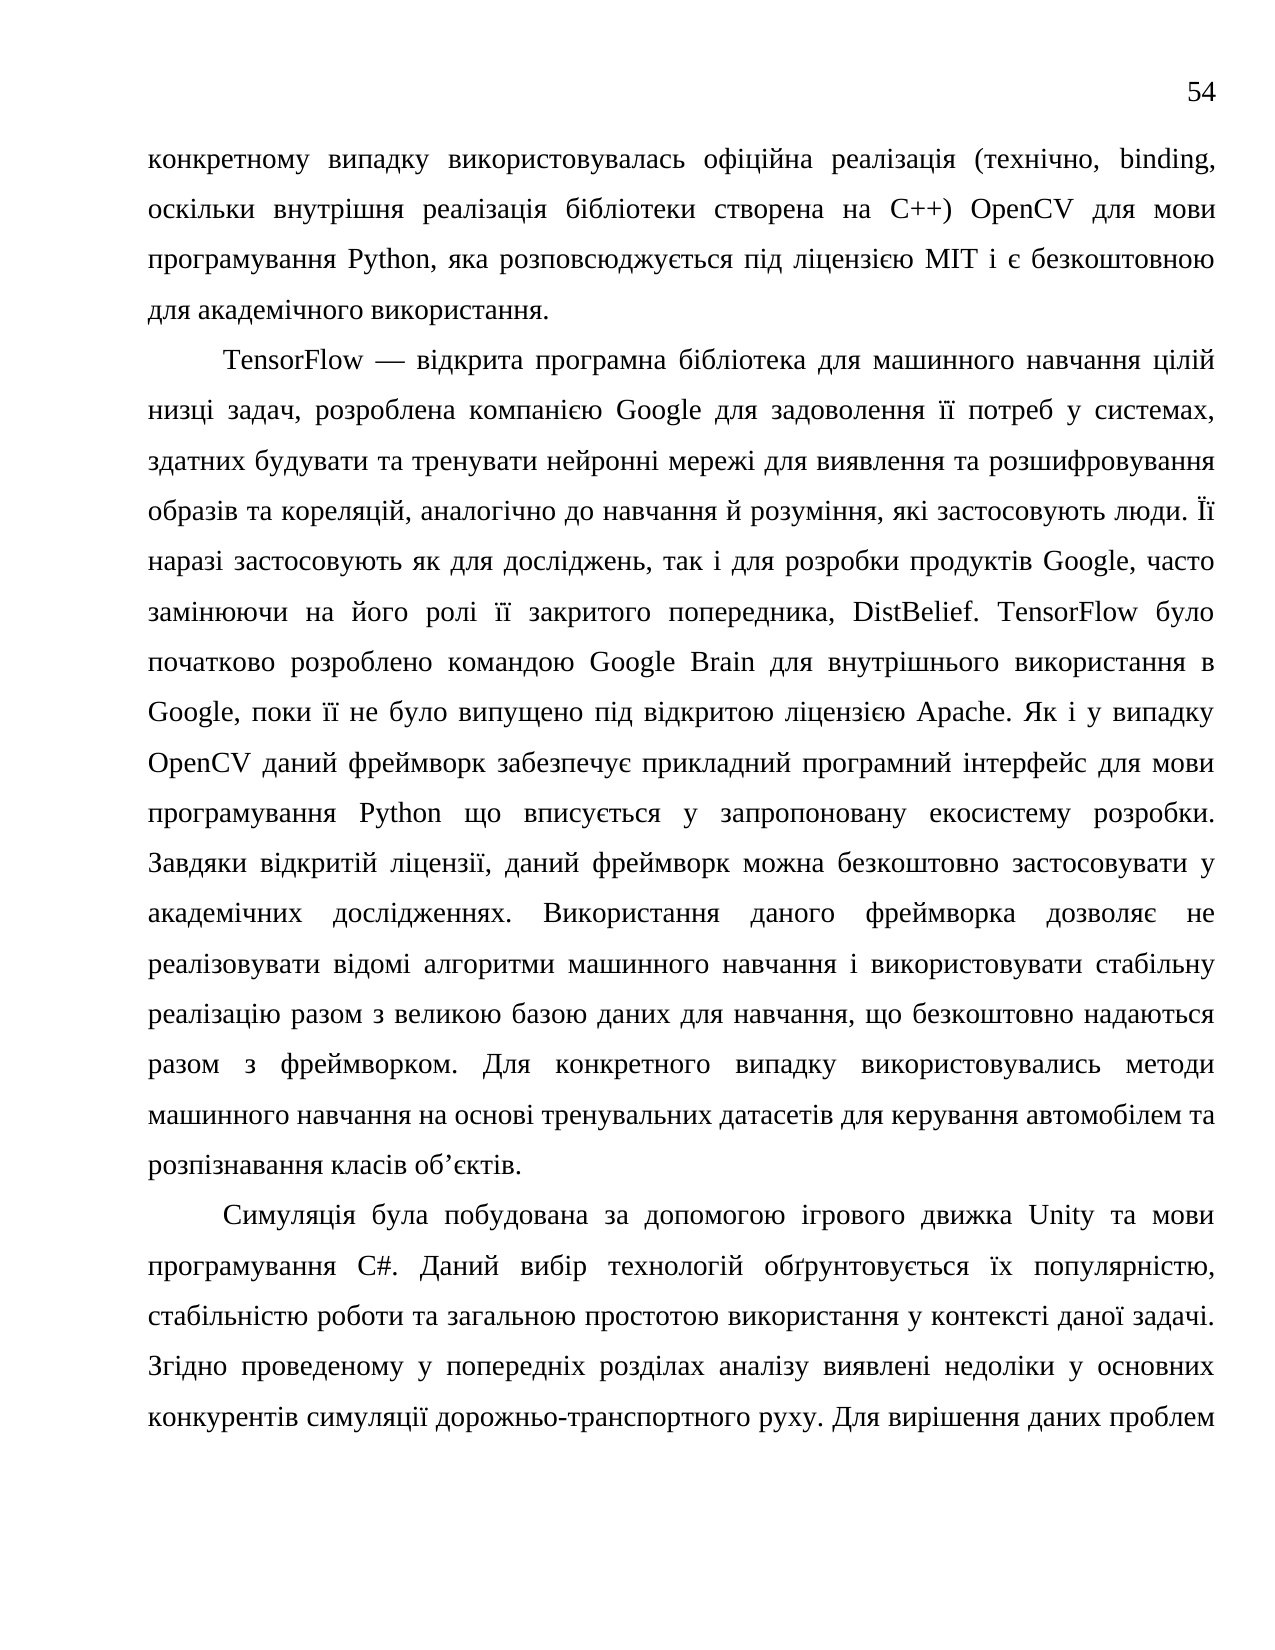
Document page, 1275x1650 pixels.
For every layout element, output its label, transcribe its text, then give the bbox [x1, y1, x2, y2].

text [148, 1197, 1216, 1432]
text TensorFlow — відкрита програмна бібліотека для машинного навчання цілій низці задач, розроблена компанією Google для задоволення її потреб у системах, здатних будувати та тренувати нейронні мережі для виявлення та розшифровування образів та кореляцій, аналогічно до навчання й розуміння, які застосовують люди. Її наразі застосовують як для досліджень, так і для розробки продуктів Google, часто замінюючи на його ролі її закритого попередника, DistBelief. TensorFlow було початково розроблено командою Google Brain для внутрішнього використання в Google, поки її не було випущено під відкритою ліцензією Apache. Як і у випадку OpenCV даний фреймворк забезпечує прикладний програмний інтерфейс для мови програмування Python що вписується у запропоновану екосистему розробки. Завдяки відкритій ліцензії, даний фреймворк можна безкоштовно застосовувати у академічних дослідженнях. Використання даного фреймворка дозволяє не реалізовувати відомі алгоритми машинного навчання і використовувати стабільну реалізацію разом з великою базою даних для навчання, що безкоштовно надаються разом з фреймворком. Для конкретного випадку використовувались методи машинного навчання на основі тренувальних датасетів для керування автомобілем та розпізнавання класів об’єктів. [148, 342, 1216, 1181]
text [148, 141, 1216, 325]
